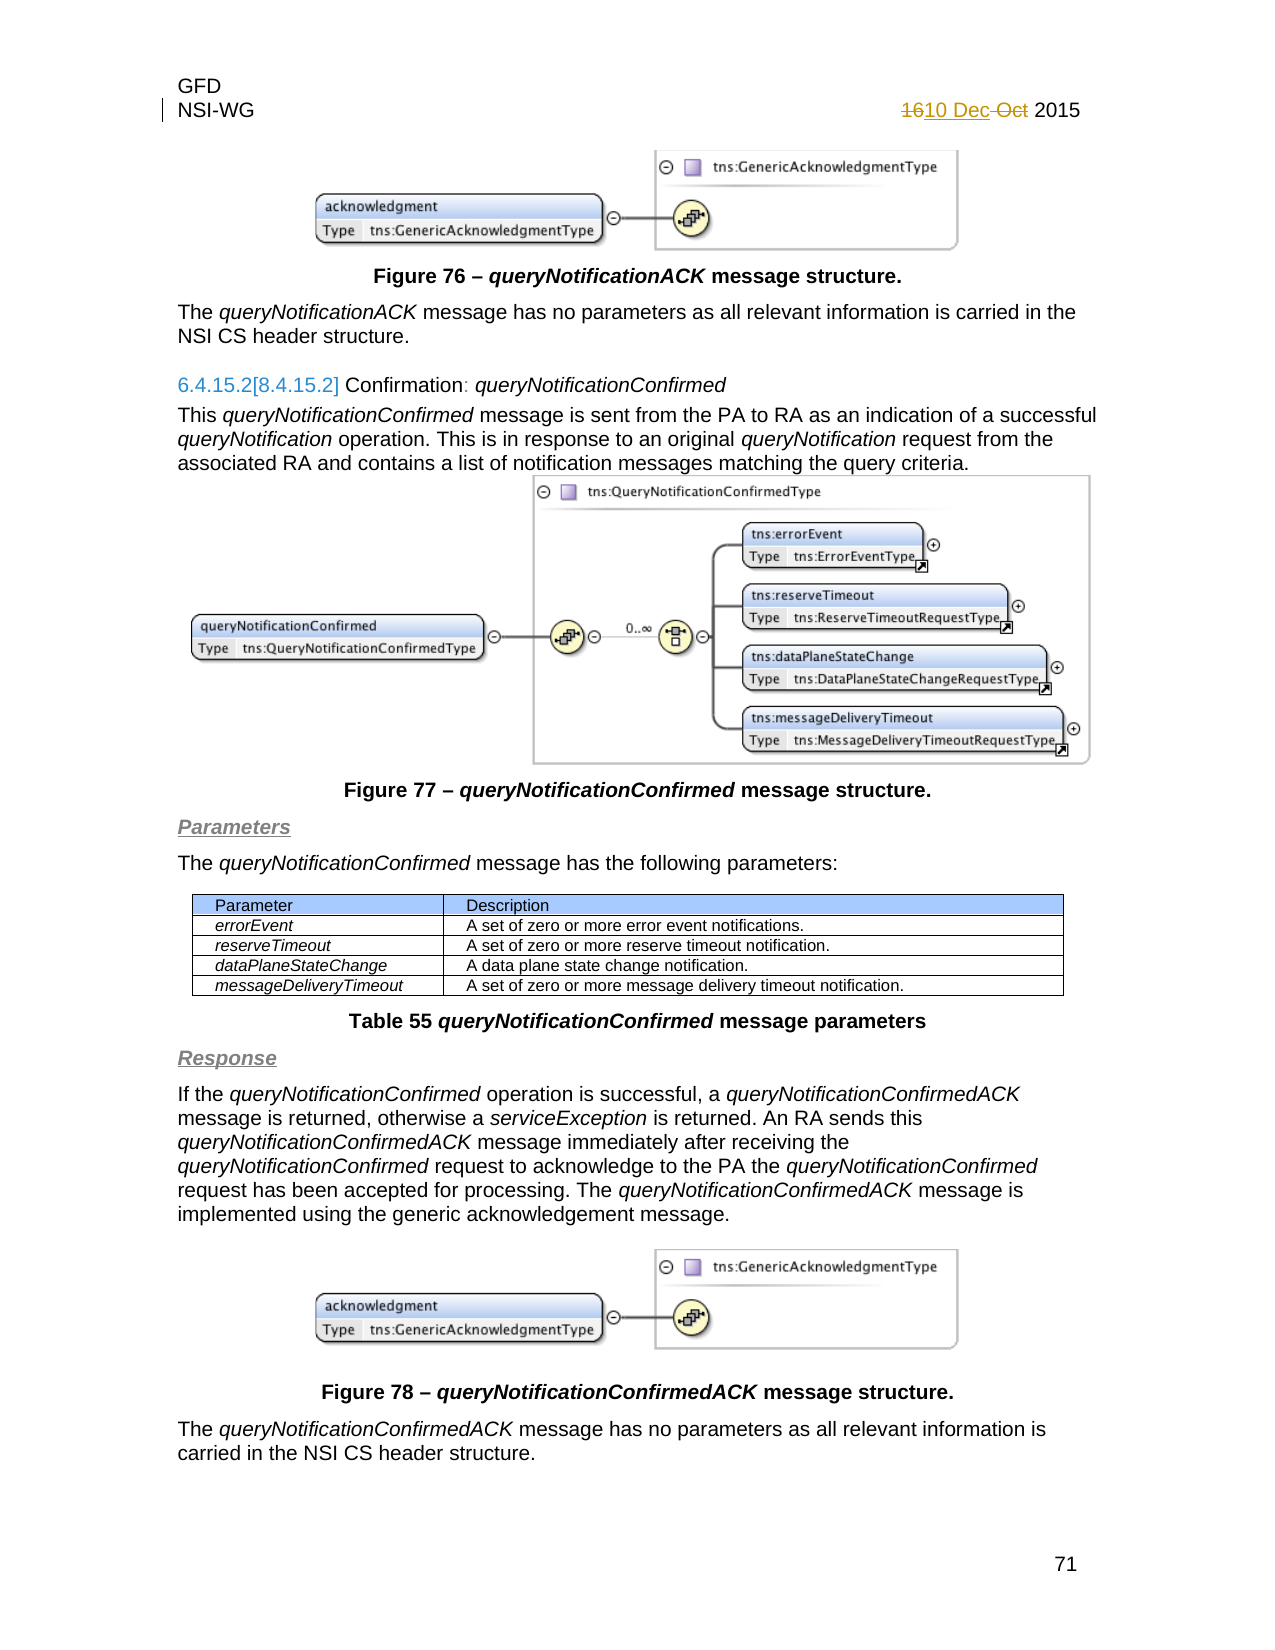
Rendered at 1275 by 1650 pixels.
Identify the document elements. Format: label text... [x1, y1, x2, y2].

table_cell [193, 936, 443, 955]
text If the queryNotificationConfirmed operation is successful, a queryNotificationConfirmedACK message is returned, otherwise a serviceException is returned. An RA sends this queryNotificationConfirmedACK message immediately after receiving the queryNotificationConfirmed request to acknowledge to the PA the queryNotificationConfirmed request has been accepted for processing. The queryNotificationConfirmedACK message is implemented using the generic acknowledgement message. [177, 1082, 1098, 1226]
text Table 55 queryNotificationConfirmed message parameters [177, 1009, 1098, 1033]
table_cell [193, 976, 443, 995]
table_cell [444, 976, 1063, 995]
picture [315, 150, 960, 252]
picture [315, 1249, 960, 1351]
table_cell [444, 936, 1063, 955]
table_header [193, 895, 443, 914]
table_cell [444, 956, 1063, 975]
text This queryNotificationConfirmed message is sent from the PA to RA as an indication of a successful queryNotification operation. This is in response to an original queryNotification request from the associated RA and contains a list of notification messages matching the query criteria. [177, 403, 1098, 475]
text The queryNotificationACK message has no parameters as all relevant information is carried in the NSI CS header structure. [177, 300, 1098, 348]
text The queryNotificationConfirmedACK message has no parameters as all relevant information is carried in the NSI CS header structure. [177, 1417, 1098, 1464]
text The queryNotificationConfirmed message has the following parameters: [177, 851, 1098, 875]
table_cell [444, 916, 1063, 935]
text Figure 78 – queryNotificationConfirmedACK message structure. [177, 1380, 1098, 1404]
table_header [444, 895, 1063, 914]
text Figure 76 – queryNotificationACK message structure. [177, 264, 1098, 288]
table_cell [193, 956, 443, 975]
picture [191, 475, 1092, 766]
text Response [177, 1045, 1098, 1069]
subtitle Confirmation: queryNotificationConfirmed [177, 373, 1098, 397]
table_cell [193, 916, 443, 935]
text Parameters [177, 815, 1098, 839]
text Figure 77 – queryNotificationConfirmed message structure. [177, 778, 1098, 802]
